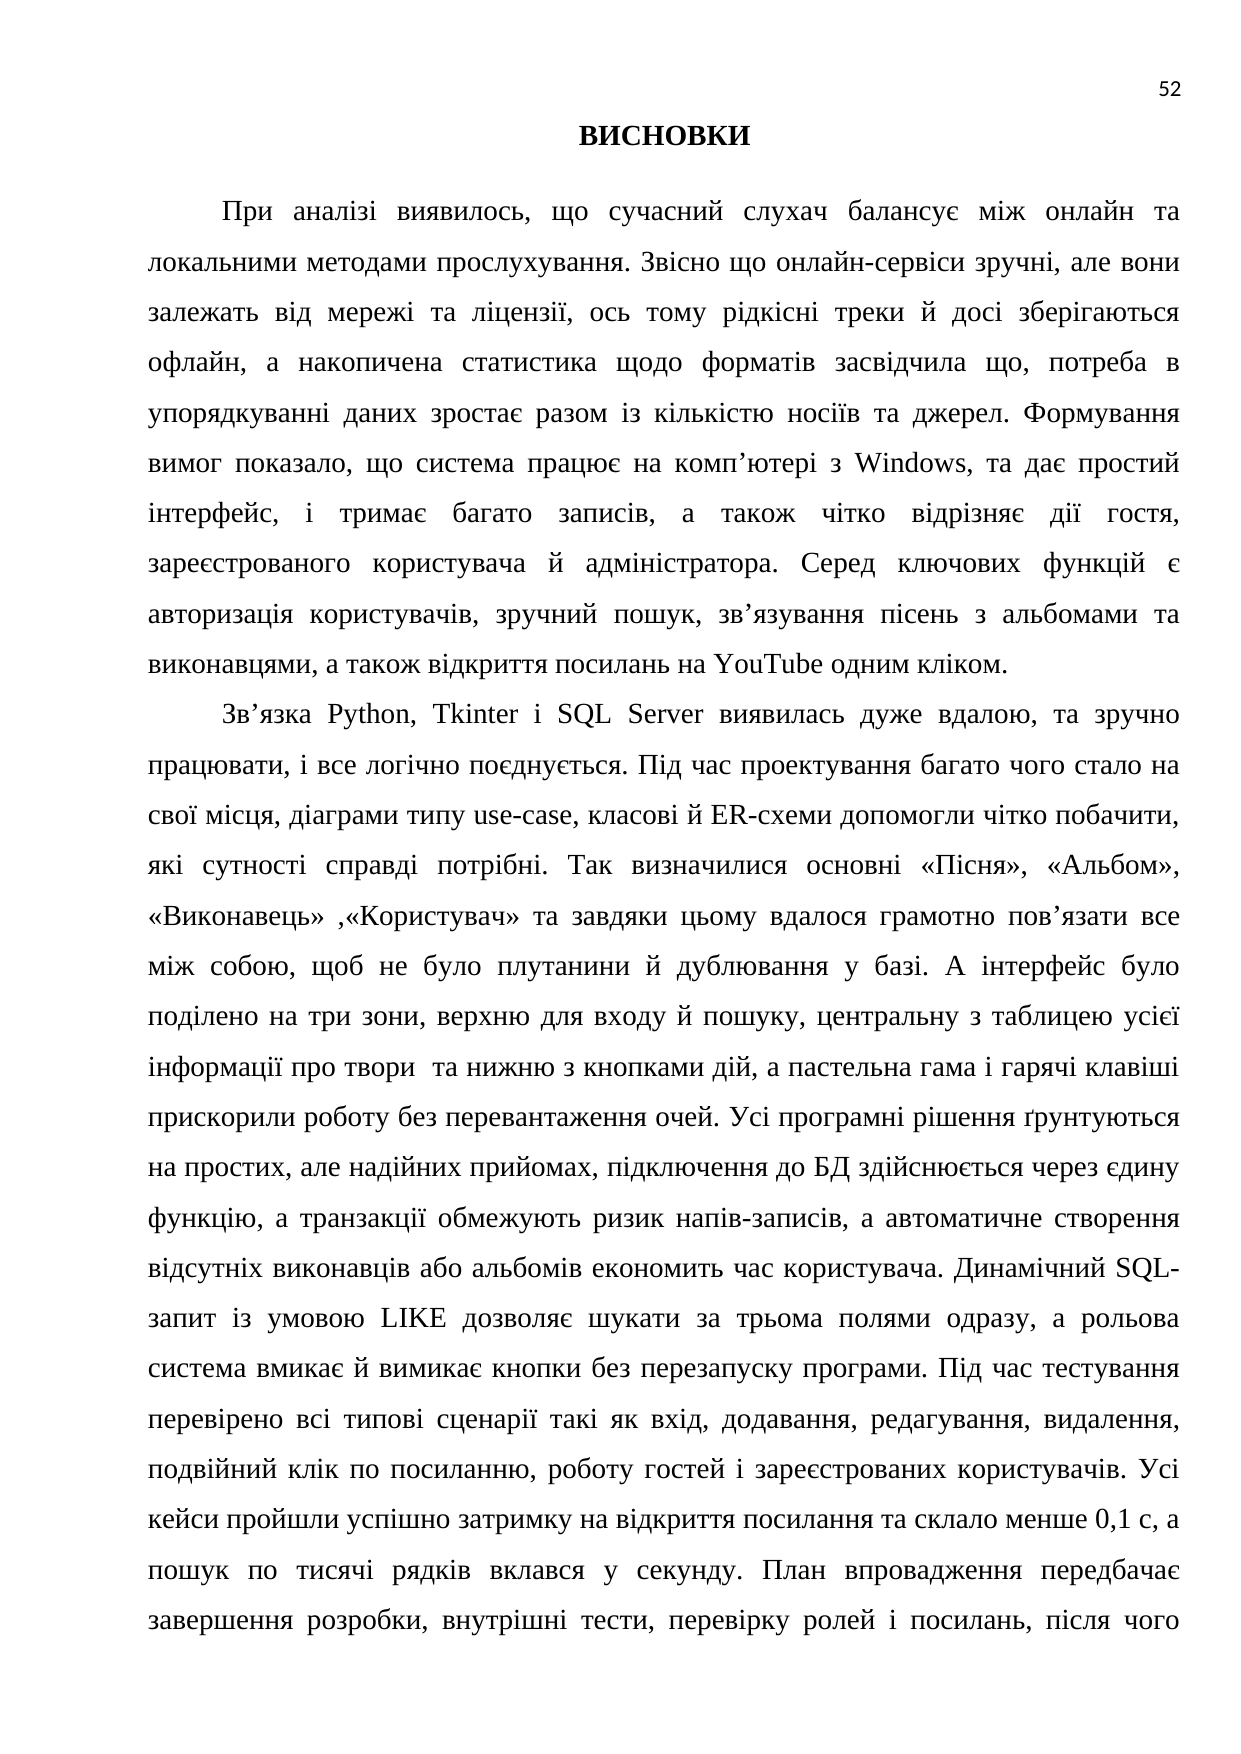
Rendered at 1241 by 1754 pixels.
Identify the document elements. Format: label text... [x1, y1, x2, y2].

text ВИСНОВКИ [148, 118, 1181, 152]
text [148, 697, 1181, 1636]
text При аналізі виявилось, що сучасний слухач балансує між онлайн та локальними методами прослухування. Звісно що онлайн-сервіси зручні, але вони залежать від мережі та ліцензії, ось тому рідкісні треки й досі зберігаються офлайн, а накопичена статистика щодо форматів засвідчила що, потреба в упорядкуванні даних зростає разом із кількістю носіїв та джерел. Формування вимог показало, що система працює на комп’ютері з Windows, та дає простий інтерфейс, і тримає багато записів, а також чітко відрізняє дії гостя, зареєстрованого користувача й адміністратора. Серед ключових функцій є авторизація користувачів, зручний пошук, зв’язування пісень з альбомами та виконавцями, а також відкриття посилань на YouTube одним кліком. [148, 193, 1181, 680]
